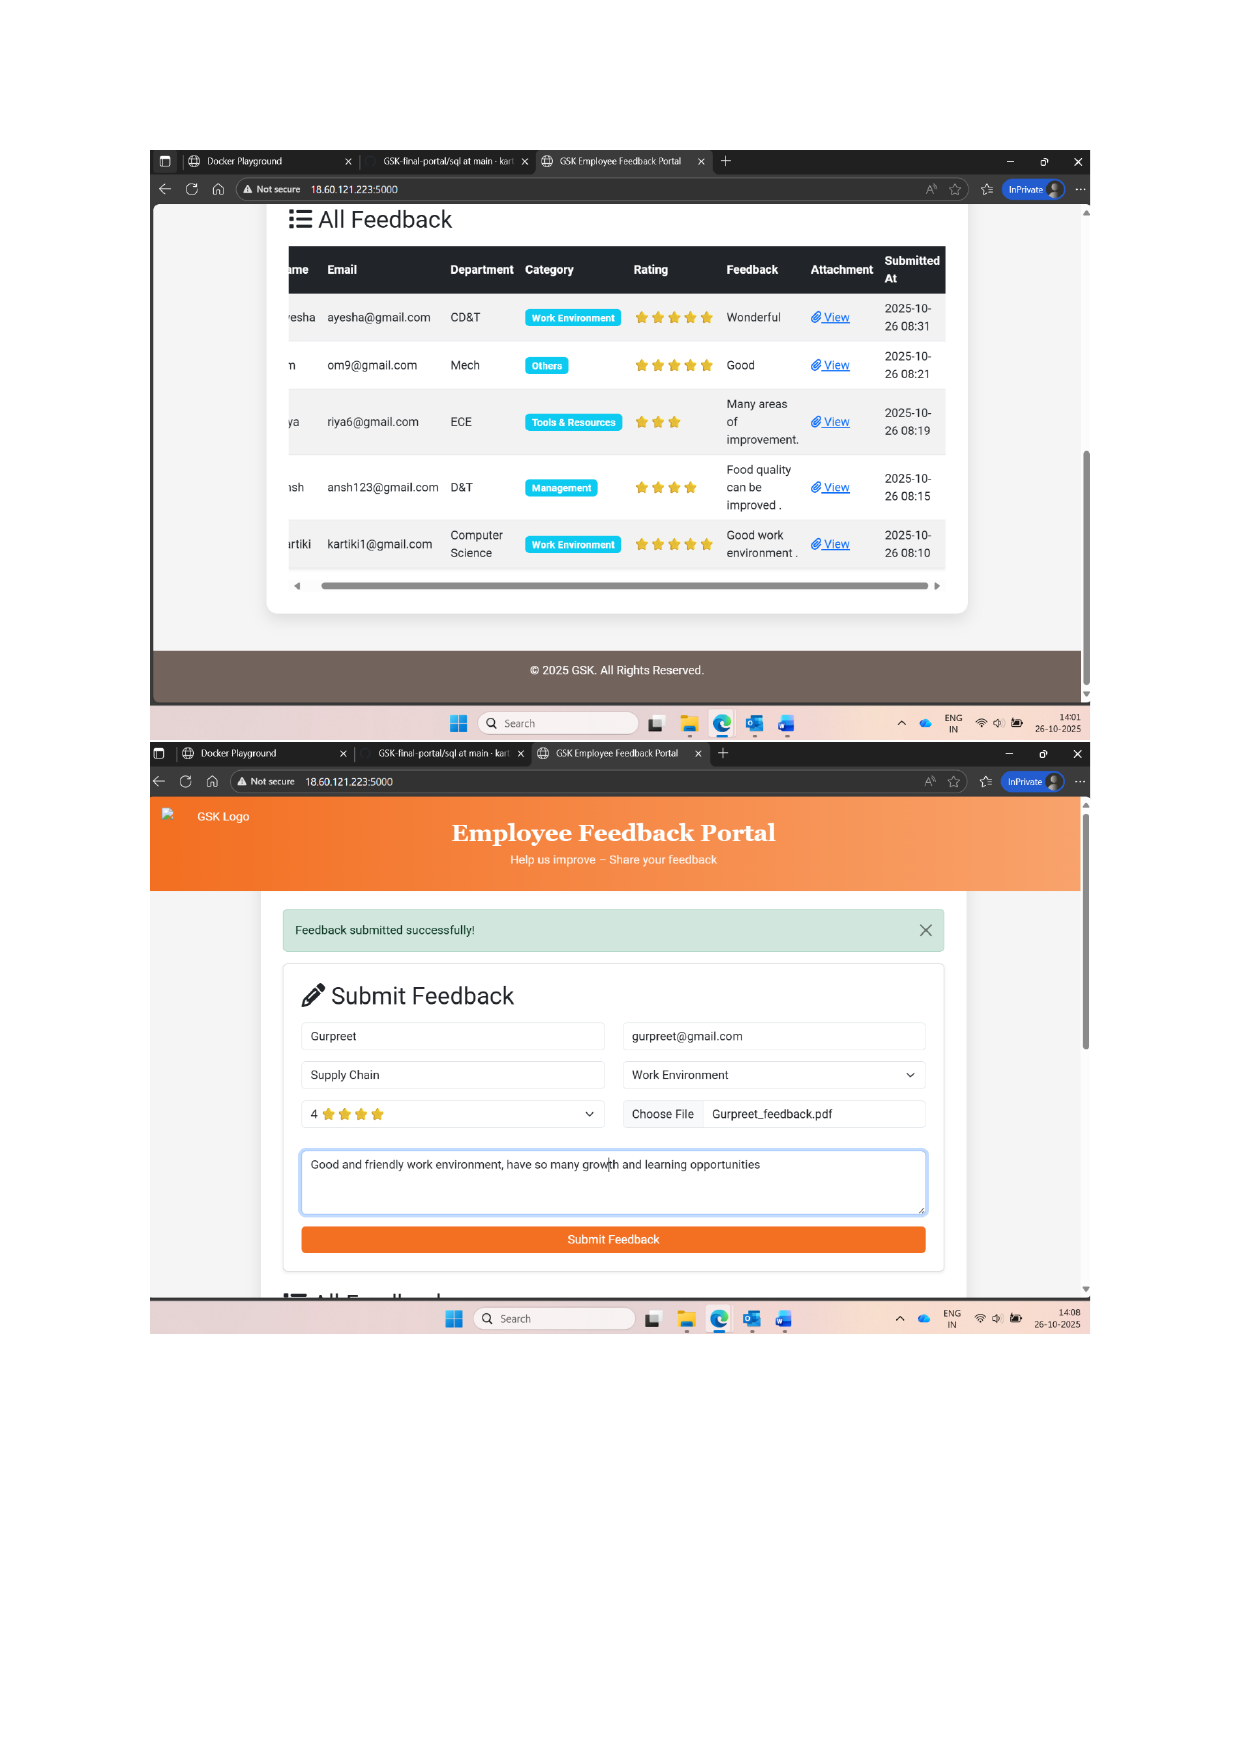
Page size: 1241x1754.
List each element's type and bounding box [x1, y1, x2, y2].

picture [150, 150, 1091, 740]
picture [150, 742, 1091, 1334]
